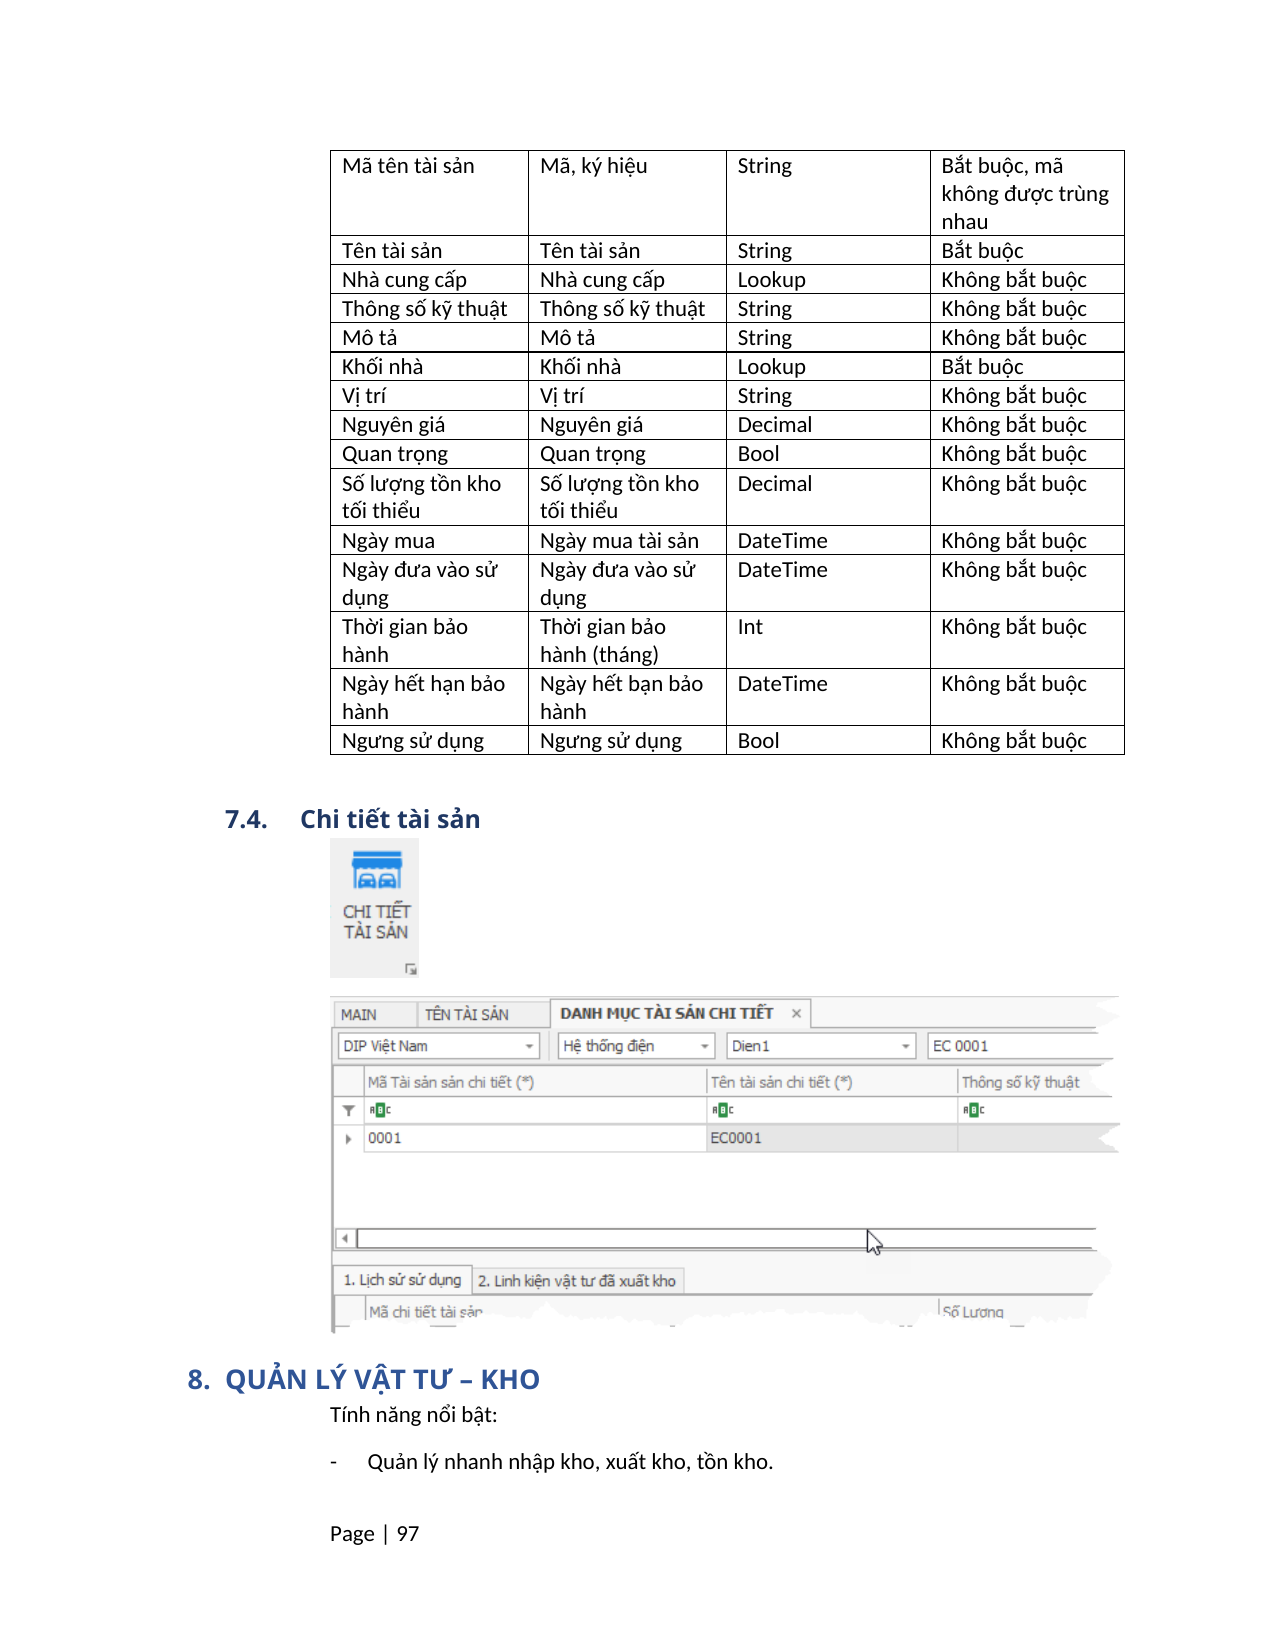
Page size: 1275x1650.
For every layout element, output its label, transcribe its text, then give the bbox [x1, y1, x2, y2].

table_cell DateTime [727, 555, 930, 611]
table_cell Khối nhà [331, 353, 528, 380]
table_cell Không bắt buộc [931, 440, 1124, 468]
table_cell Vị trí [331, 381, 528, 409]
table_cell Ngày hết hạn bảo hành [331, 669, 528, 725]
table_cell Không bắt buộc [931, 526, 1124, 554]
table_cell String [727, 381, 930, 409]
table_cell Không bắt buộc [931, 469, 1124, 525]
table_cell String [727, 294, 930, 322]
table_cell Thông số kỹ thuật [331, 294, 528, 322]
table_cell DateTime [727, 526, 930, 554]
picture [330, 996, 1130, 1342]
table_cell String [727, 151, 930, 235]
table_cell Ngày hết bạn bảo hành [529, 669, 726, 725]
table_cell Thông số kỹ thuật [529, 294, 726, 322]
table_cell Không bắt buộc [931, 612, 1124, 668]
table_cell Bắt buộc, mã không được trùng nhau [931, 151, 1124, 235]
table_cell Tên tài sản [529, 236, 726, 264]
list Quản lý nhanh nhập kho, xuất kho, tồn kho. [330, 1447, 1125, 1476]
table_cell Ngày mua tài sản [529, 526, 726, 554]
table_cell Bắt buộc [931, 353, 1124, 380]
table_cell Bool [727, 726, 930, 754]
table_cell Số lượng tồn kho tối thiểu [331, 469, 528, 525]
table_cell Mã, ký hiệu [529, 151, 726, 235]
table_cell Số lượng tồn kho tối thiểu [529, 469, 726, 525]
table_cell Ngưng sử dụng [331, 726, 528, 754]
table_cell Không bắt buộc [931, 726, 1124, 754]
table_cell Nguyên giá [529, 411, 726, 438]
table_cell String [727, 323, 930, 351]
table_cell Không bắt buộc [931, 265, 1124, 293]
table_cell Quan trọng [331, 440, 528, 468]
table_cell Khối nhà [529, 353, 726, 380]
table_cell Lookup [727, 353, 930, 380]
subtitle QUẢN LÝ VẬT TƯ – KHO [187, 1361, 1125, 1398]
table_cell Không bắt buộc [931, 381, 1124, 409]
table_cell Không bắt buộc [931, 669, 1124, 725]
table_cell Quan trọng [529, 440, 726, 468]
table_cell Ngưng sử dụng [529, 726, 726, 754]
table_cell Không bắt buộc [931, 323, 1124, 351]
table_cell Thời gian bảo hành (tháng) [529, 612, 726, 668]
table_cell Int [727, 612, 930, 668]
table_cell Decimal [727, 411, 930, 438]
table_cell DateTime [727, 669, 930, 725]
table_cell Decimal [727, 469, 930, 525]
table_cell Tên tài sản [331, 236, 528, 264]
table_cell Nhà cung cấp [529, 265, 726, 293]
picture [330, 838, 419, 978]
table_cell Mã tên tài sản [331, 151, 528, 235]
table_cell Vị trí [529, 381, 726, 409]
table_cell Ngày đưa vào sử dụng [331, 555, 528, 611]
table_cell Bắt buộc [931, 236, 1124, 264]
table_cell Không bắt buộc [931, 294, 1124, 322]
text Tính năng nổi bật: [330, 1401, 1125, 1429]
table_cell Mô tả [331, 323, 528, 351]
subtitle Chi tiết tài sản [225, 802, 1125, 836]
table_cell Nhà cung cấp [331, 265, 528, 293]
table_cell Mô tả [529, 323, 726, 351]
table_cell Lookup [727, 265, 930, 293]
table_cell Thời gian bảo hành [331, 612, 528, 668]
table_cell Không bắt buộc [931, 555, 1124, 611]
table_cell Không bắt buộc [931, 411, 1124, 438]
table_cell String [727, 236, 930, 264]
table_cell Ngày mua [331, 526, 528, 554]
table_cell Nguyên giá [331, 411, 528, 438]
table_cell Ngày đưa vào sử dụng [529, 555, 726, 611]
table_cell Bool [727, 440, 930, 468]
